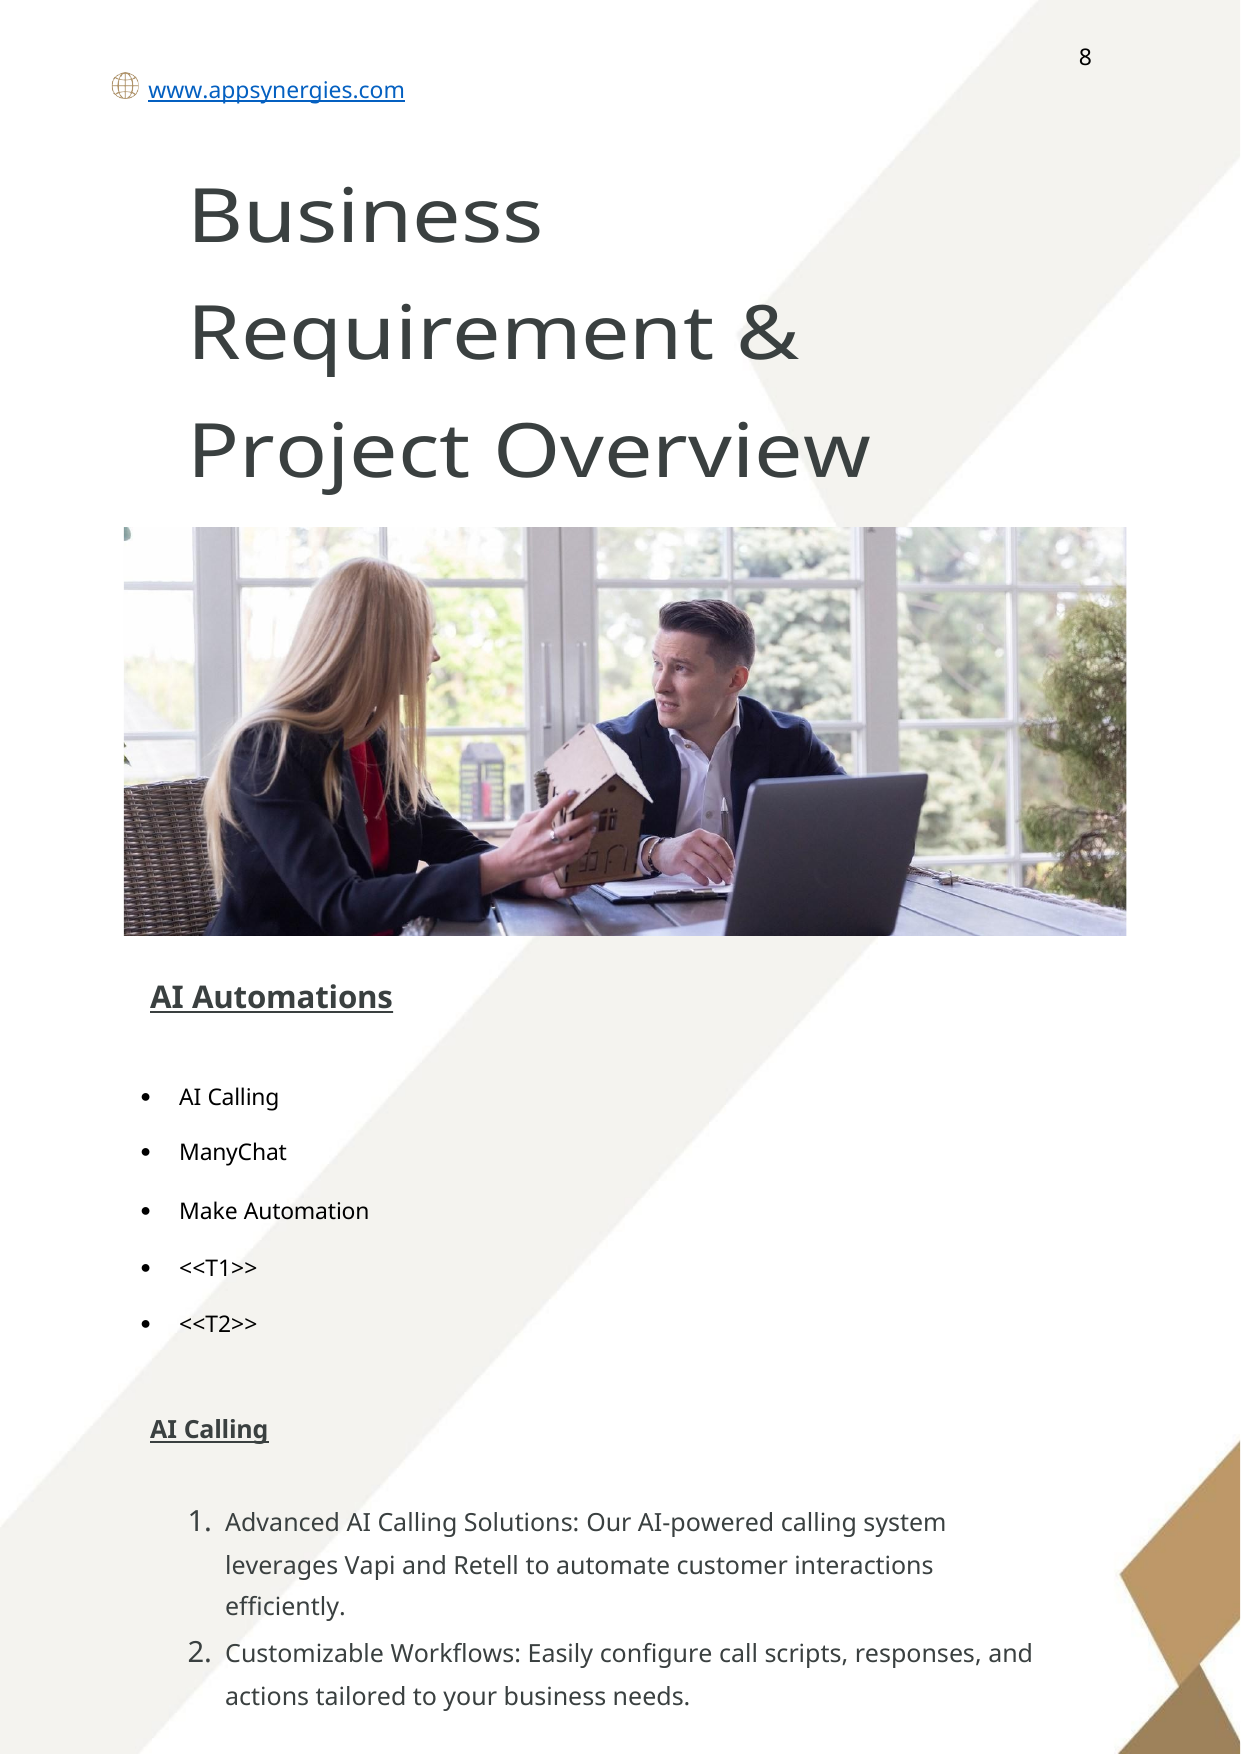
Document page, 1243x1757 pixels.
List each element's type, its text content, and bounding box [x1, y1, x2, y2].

table_cell ManyChat [136, 1123, 739, 1179]
table_header AI Calling [136, 1081, 739, 1123]
text www.appsynergies.com [112, 72, 1243, 105]
text AI Automations [150, 565, 1243, 1017]
text AI Calling [150, 1412, 1243, 1446]
table_cell <<T2>> [136, 1293, 739, 1350]
table_cell <<T1>> [136, 1236, 739, 1293]
list Advanced AI Calling Solutions: Our AI-powered calling system leverages Vapi and Retell to automate customer interactions efficiently. [187, 1501, 1030, 1622]
list Customizable Workflows: Easily configure call scripts, responses, and actions tailored to your business needs. [187, 1632, 1085, 1712]
text Business Requirement & Project Overview [187, 162, 1024, 499]
text 8 [1079, 41, 1243, 72]
table_cell Make Automation [136, 1180, 739, 1236]
picture [0, 0, 1241, 1754]
